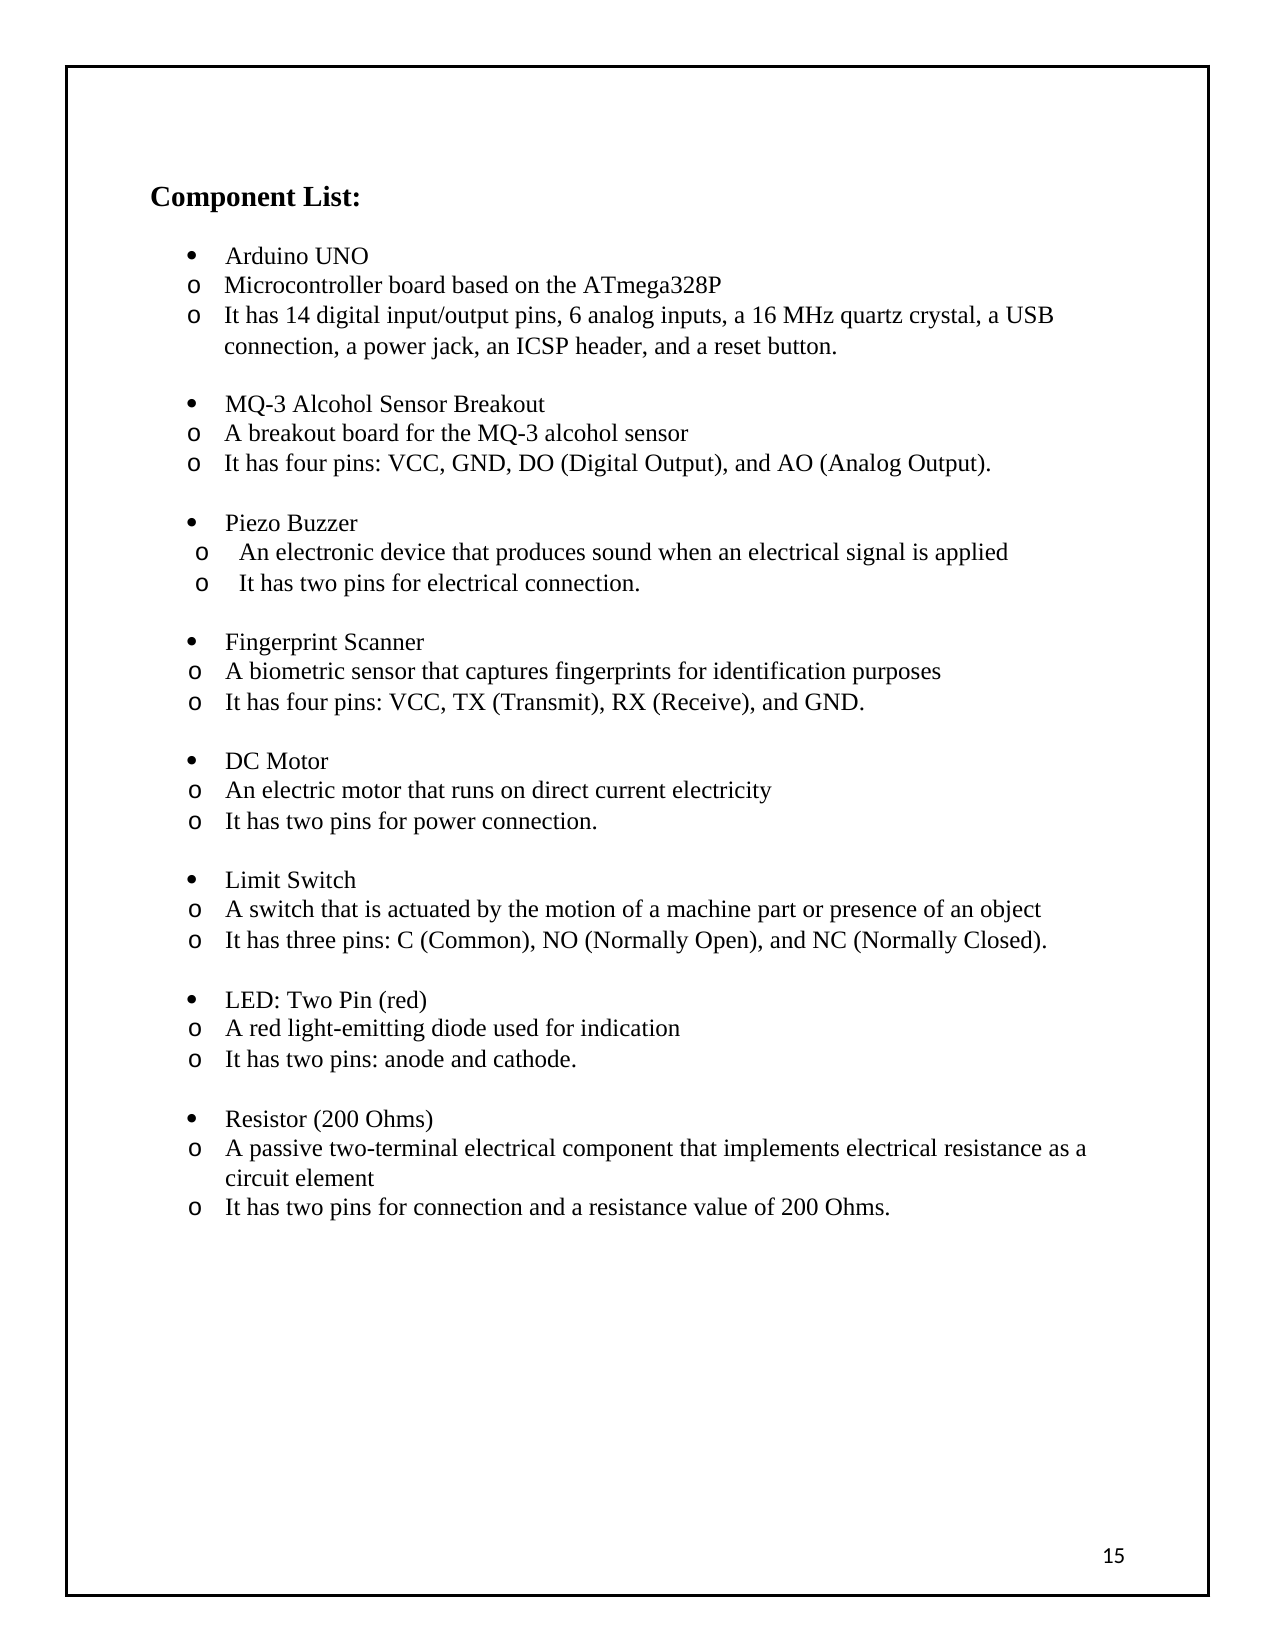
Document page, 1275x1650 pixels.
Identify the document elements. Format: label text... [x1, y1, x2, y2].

text Component List: [150, 179, 1125, 212]
list LED: Two Pin (red) [187, 985, 1125, 1013]
list It has two pins: anode and cathode. [187, 1044, 1125, 1075]
list MQ-3 Alcohol Sensor Breakout [187, 389, 1125, 418]
list It has two pins for connection and a resistance value of 200 Ohms. [187, 1192, 1125, 1223]
list A passive two-terminal electrical component that implements electrical resistance as a circuit element [187, 1133, 1125, 1192]
list Microcontroller board based on the ATmega328P [186, 270, 1125, 301]
list It has three pins: C (Common), NO (Normally Open), and NC (Normally Closed). [187, 925, 1125, 956]
list A biometric sensor that captures fingerprints for identification purposes [187, 656, 1125, 687]
list Piezo Buzzer [187, 508, 1125, 537]
list A switch that is actuated by the motion of a machine part or presence of an object [187, 894, 1125, 925]
list It has two pins for electrical connection. [194, 568, 1125, 598]
list Arduino UNO [187, 241, 1125, 270]
list It has four pins: VCC, GND, DO (Digital Output), and AO (Analog Output). [186, 448, 1125, 479]
list It has two pins for power connection. [187, 806, 1125, 837]
list Resistor (200 Ohms) [187, 1104, 1125, 1133]
list It has 14 digital input/output pins, 6 analog inputs, a 16 MHz quartz crystal, a USB connection, a power jack, an ICSP header, and a reset button. [186, 301, 1125, 360]
list An electric motor that runs on direct current electricity [187, 775, 1125, 806]
list DC Motor [187, 746, 1125, 775]
list Limit Switch [187, 866, 1125, 894]
list A red light-emitting diode used for indication [187, 1013, 1125, 1044]
list Fingerprint Scanner [187, 627, 1125, 656]
list It has four pins: VCC, TX (Transmit), RX (Receive), and GND. [187, 687, 1125, 718]
list An electronic device that produces sound when an electrical signal is applied [194, 537, 1125, 568]
list A breakout board for the MQ-3 alcohol sensor [186, 418, 1125, 448]
